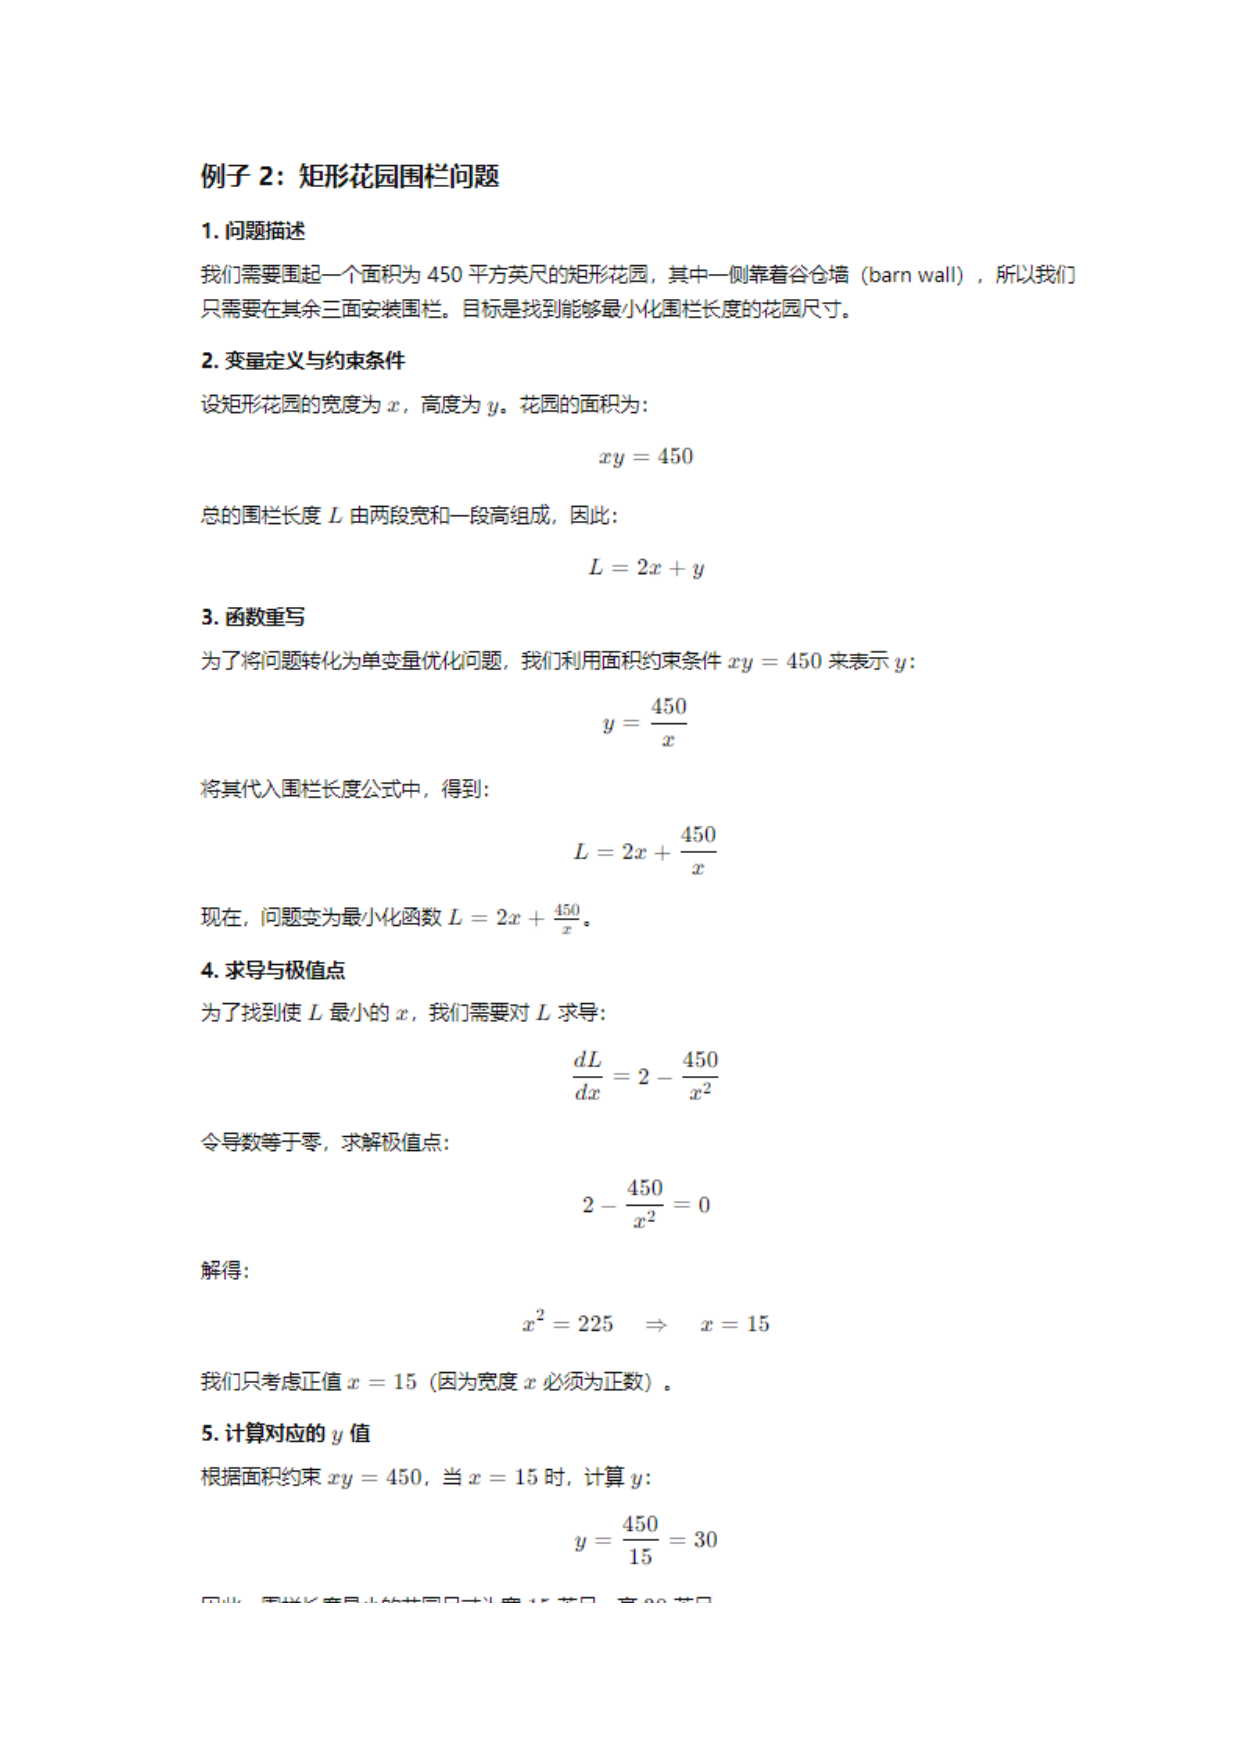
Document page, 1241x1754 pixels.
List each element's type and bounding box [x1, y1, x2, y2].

picture [187, 151, 1241, 1603]
